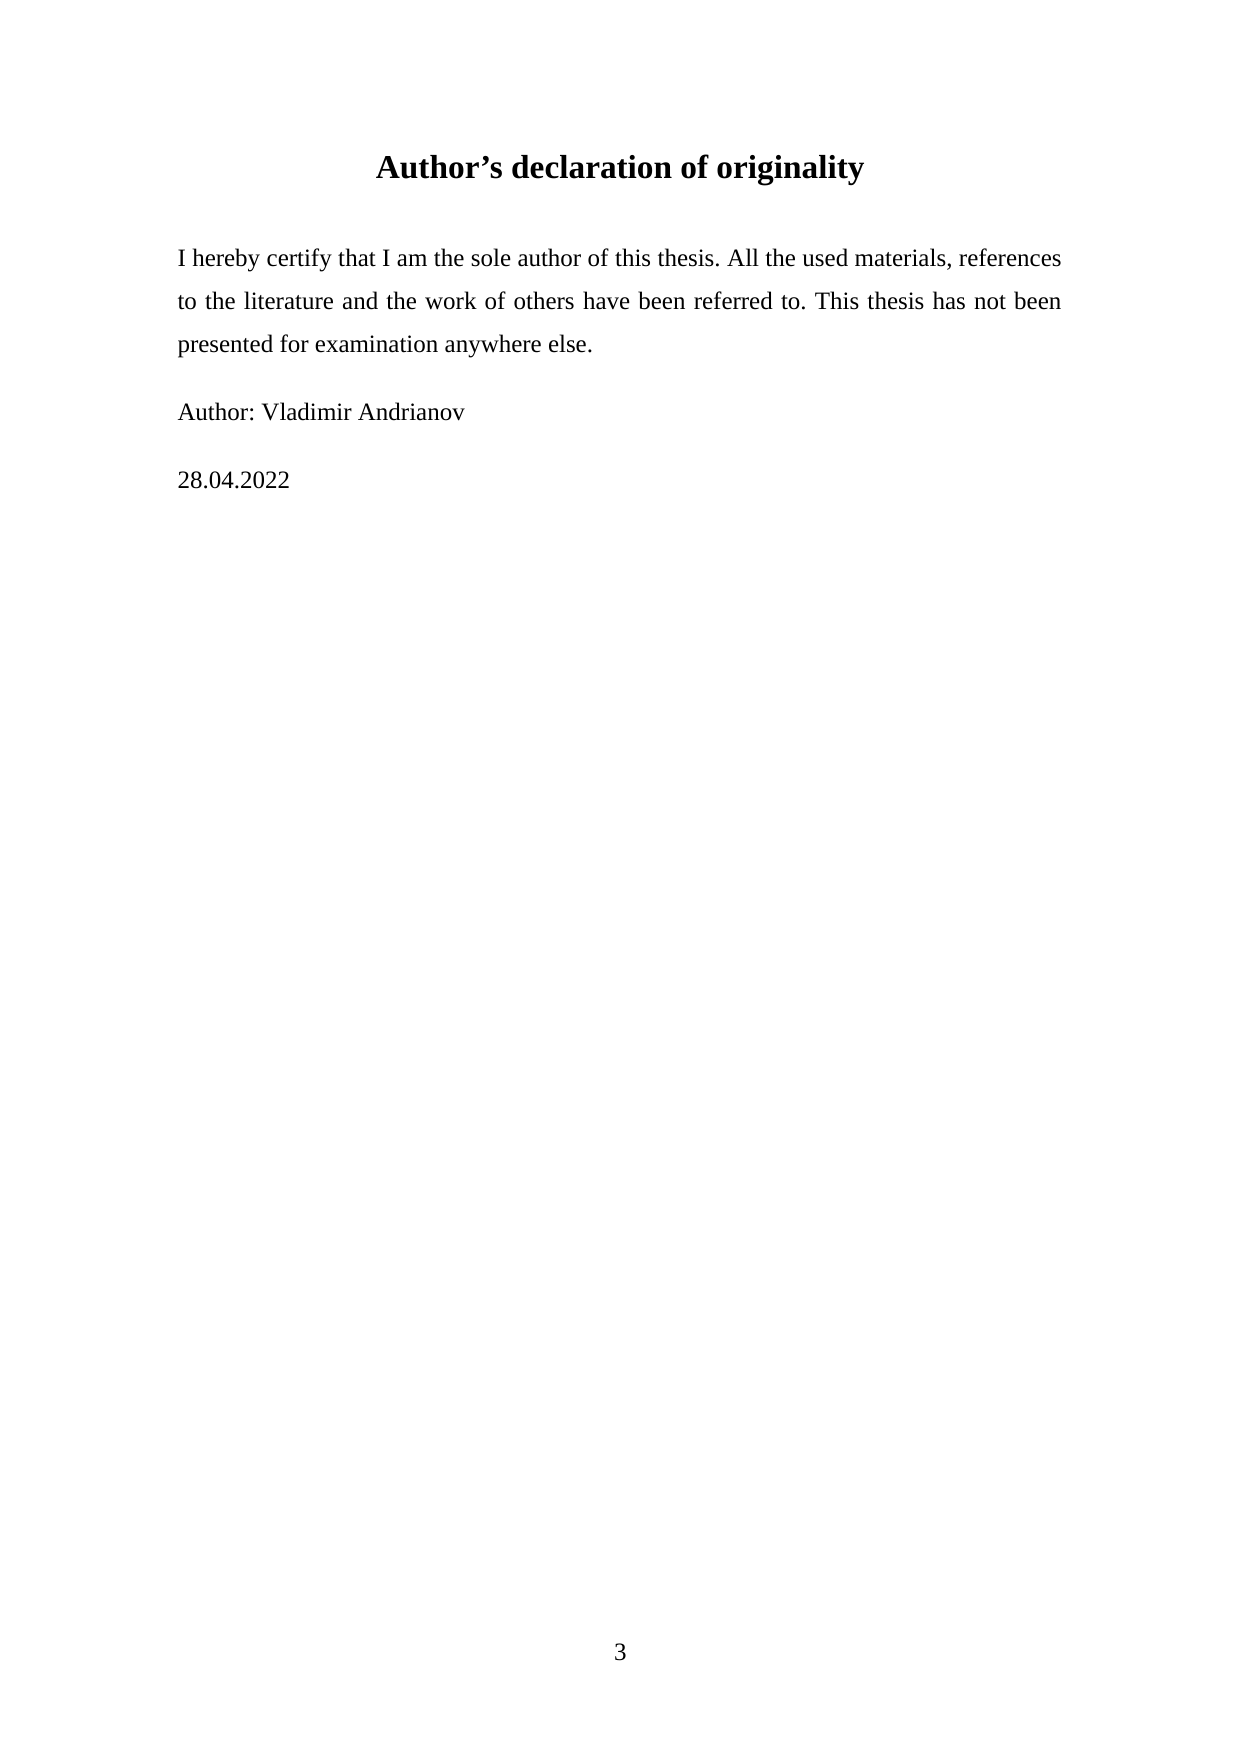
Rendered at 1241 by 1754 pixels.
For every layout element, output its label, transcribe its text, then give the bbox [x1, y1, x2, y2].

text Author: Vladimir Andrianov [177, 397, 1063, 426]
subtitle Author’s declaration of originality [177, 148, 1063, 186]
text 28.04.2022 [177, 465, 1063, 494]
text I hereby certify that I am the sole author of this thesis. All the used materials, references to the literature and the work of others have been referred to. This thesis has not been presented for examination anywhere else. [177, 243, 1063, 358]
